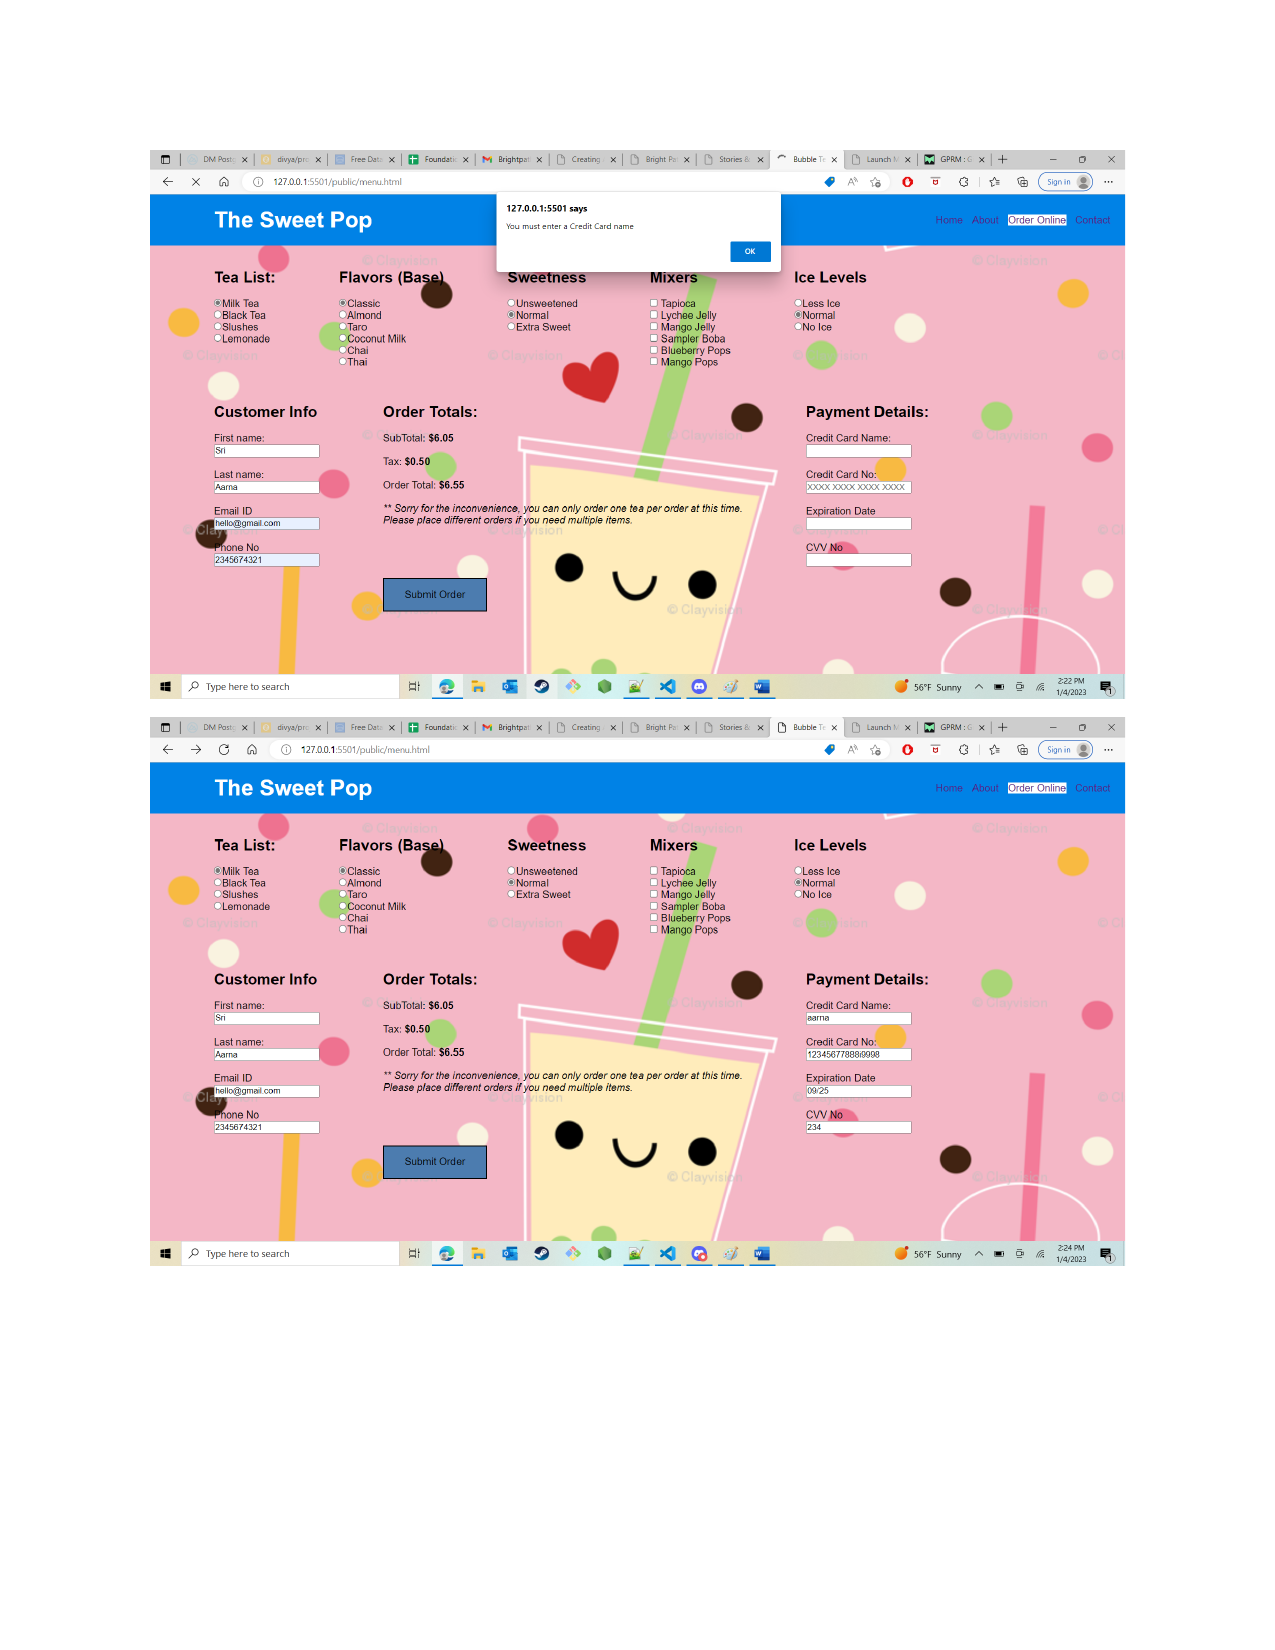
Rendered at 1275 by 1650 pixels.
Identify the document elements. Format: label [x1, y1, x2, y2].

picture [150, 150, 1125, 699]
picture [150, 717, 1125, 1266]
